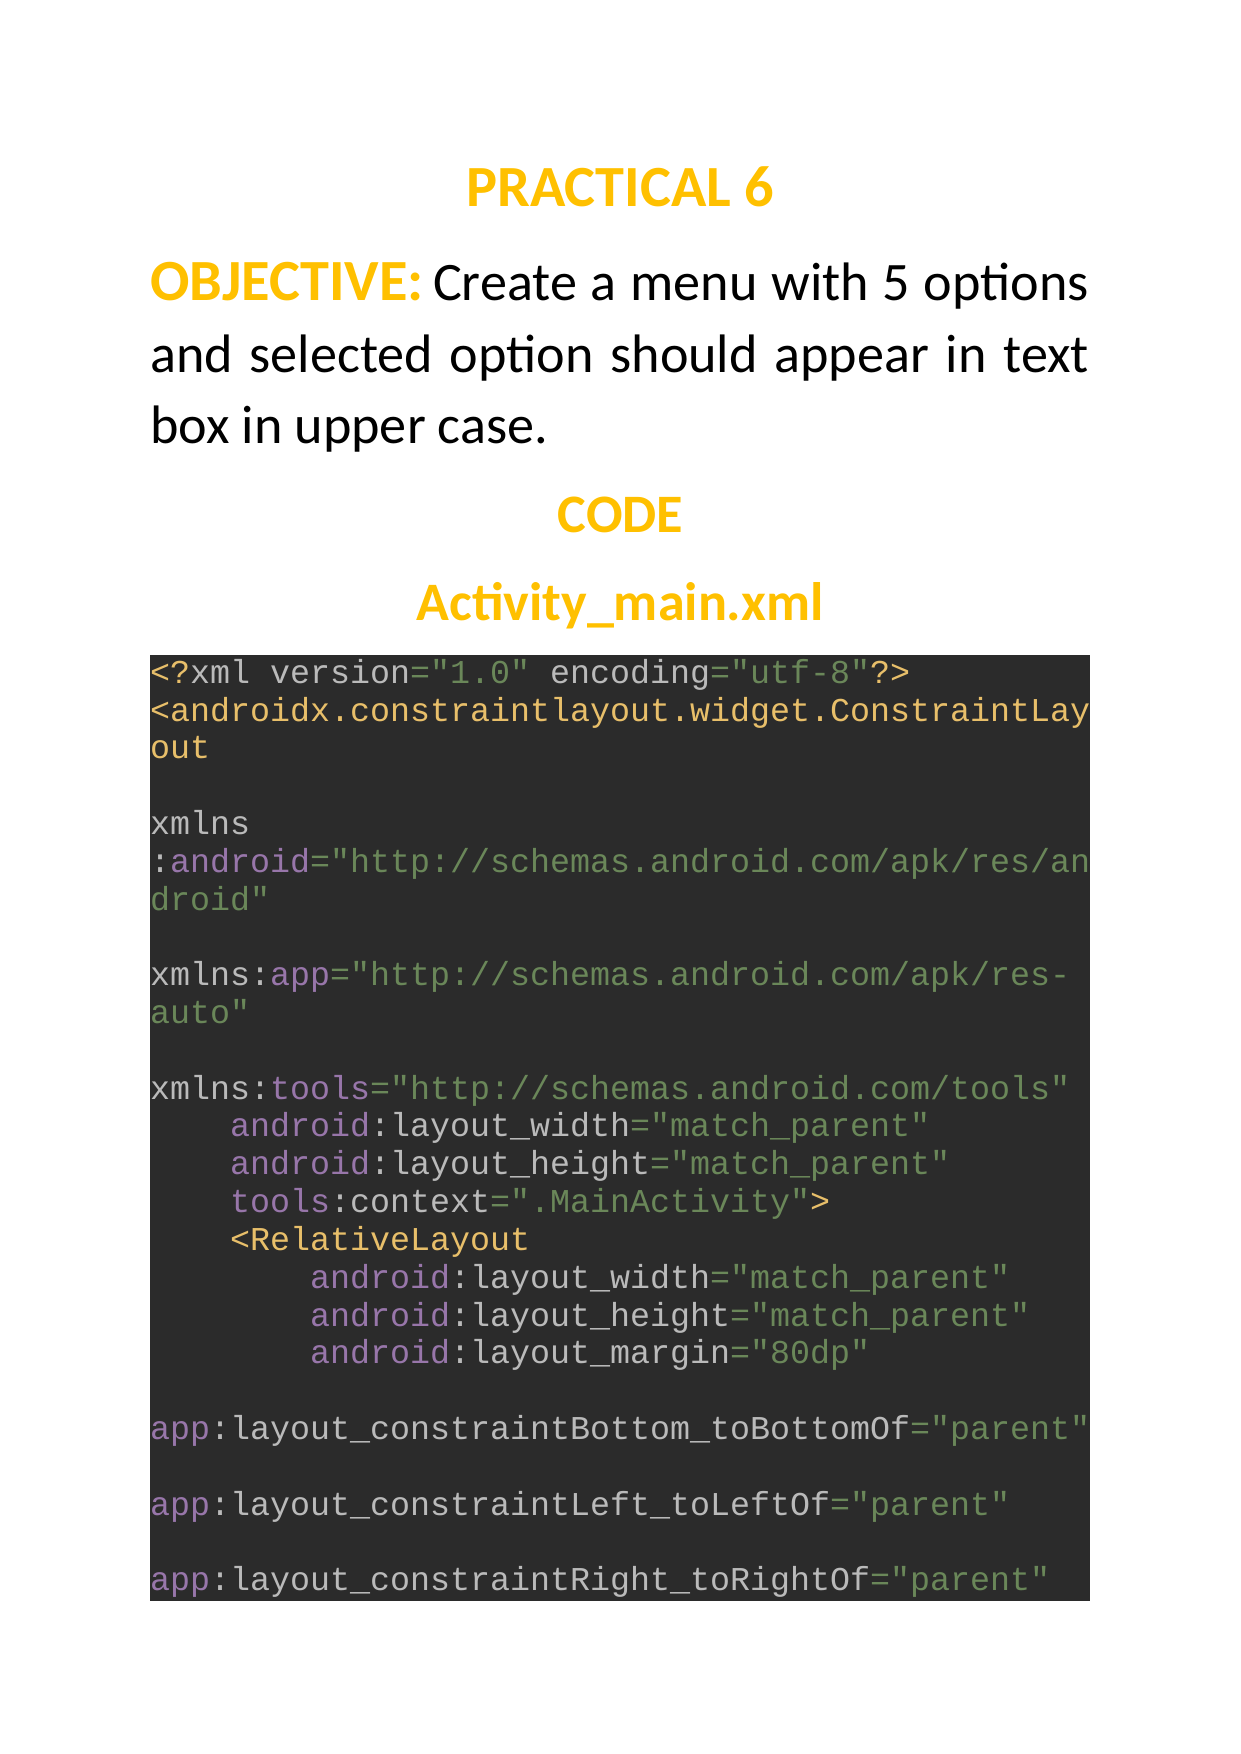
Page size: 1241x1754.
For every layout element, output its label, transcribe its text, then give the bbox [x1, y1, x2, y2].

text Activity_main.xml [150, 567, 1090, 633]
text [150, 655, 1090, 1601]
text CODE [150, 479, 1090, 546]
text OBJECTIVE: Create a menu with 5 options and selected option should appear in text box in upper case. [150, 243, 1090, 457]
text PRACTICAL 6 [150, 150, 1090, 221]
